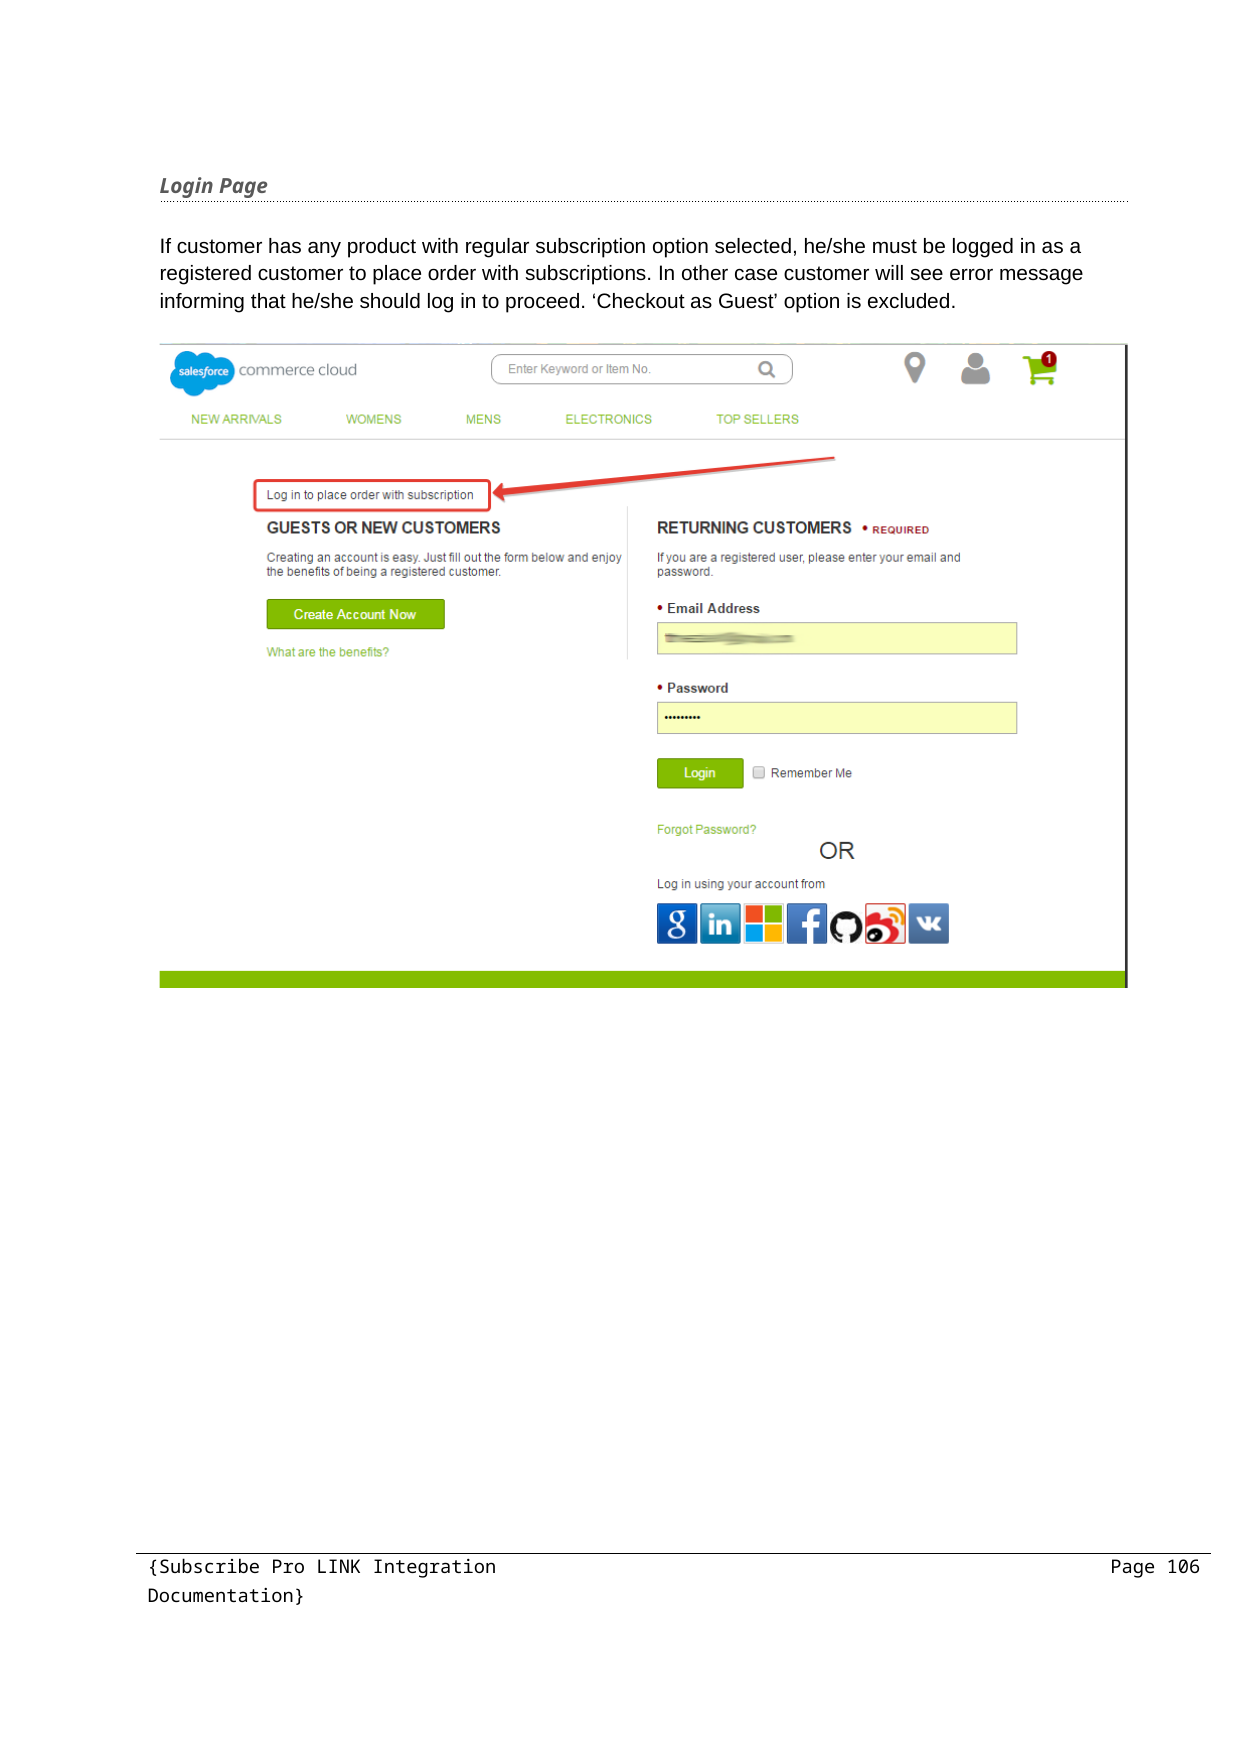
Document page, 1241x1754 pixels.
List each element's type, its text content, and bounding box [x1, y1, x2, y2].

text If customer has any product with regular subscription option selected, he/she must be logged in as a registered customer to place order with subscriptions. In other case customer will see error message informing that he/she should log in to proceed. ‘Checkout as Guest’ option is excluded. [159, 233, 1128, 312]
subtitle Login Page [159, 171, 1128, 202]
picture [159, 343, 1128, 988]
